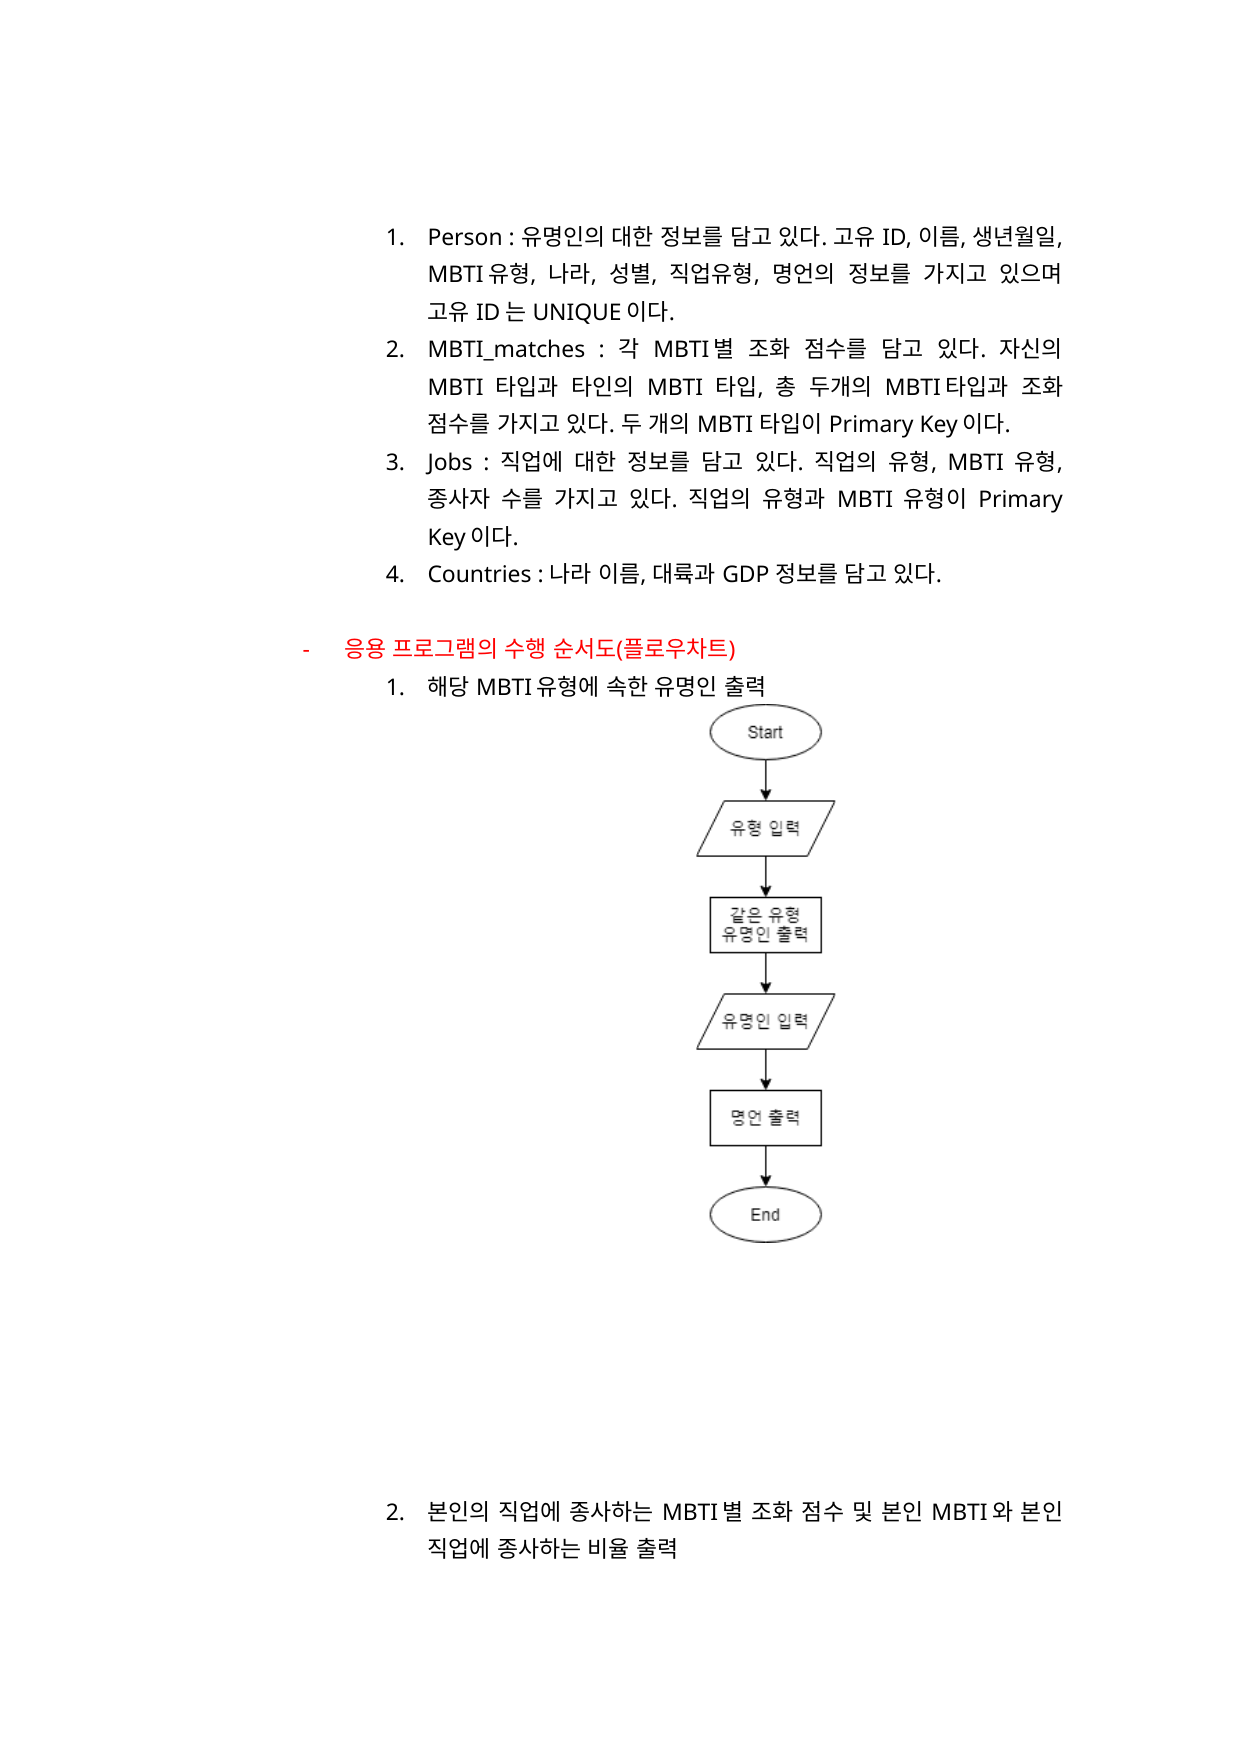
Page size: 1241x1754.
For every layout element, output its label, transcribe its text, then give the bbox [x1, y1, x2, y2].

list 해당 MBTI유형에 속한 유명인 출력 [386, 667, 1063, 704]
list MBTI_matches : 각 MBTI별 조화 점수를 담고 있다. 자신의 MBTI 타입과 타인의 MBTI 타입, 총 두개의 MBTI타입과 조화 점수를 가지고 있다. 두 개의 MBTI 타입이 Primary Key이다. [386, 329, 1063, 442]
list Jobs : 직업에 대한 정보를 담고 있다. 직업의 유형, MBTI 유형, 종사자 수를 가지고 있다. 직업의 유형과 MBTI 유형이 Primary Key이다. [386, 442, 1063, 554]
list 본인의 직업에 종사하는 MBTI별 조화 점수 및 본인 MBTI와 본인 직업에 종사하는 비율 출력 [386, 1492, 1063, 1567]
picture [696, 704, 836, 1243]
list Countries : 나라 이름, 대륙과 GDP 정보를 담고 있다. [386, 554, 1063, 592]
list Person : 유명인의 대한 정보를 담고 있다. 고유 ID, 이름, 생년월일, MBTI유형, 나라, 성별, 직업유형, 명언의 정보를 가지고 있으며 고유 ID는 UNIQUE이다. [386, 217, 1063, 329]
list 응용 프로그램의 수행 순서도(플로우차트) [302, 629, 1063, 667]
